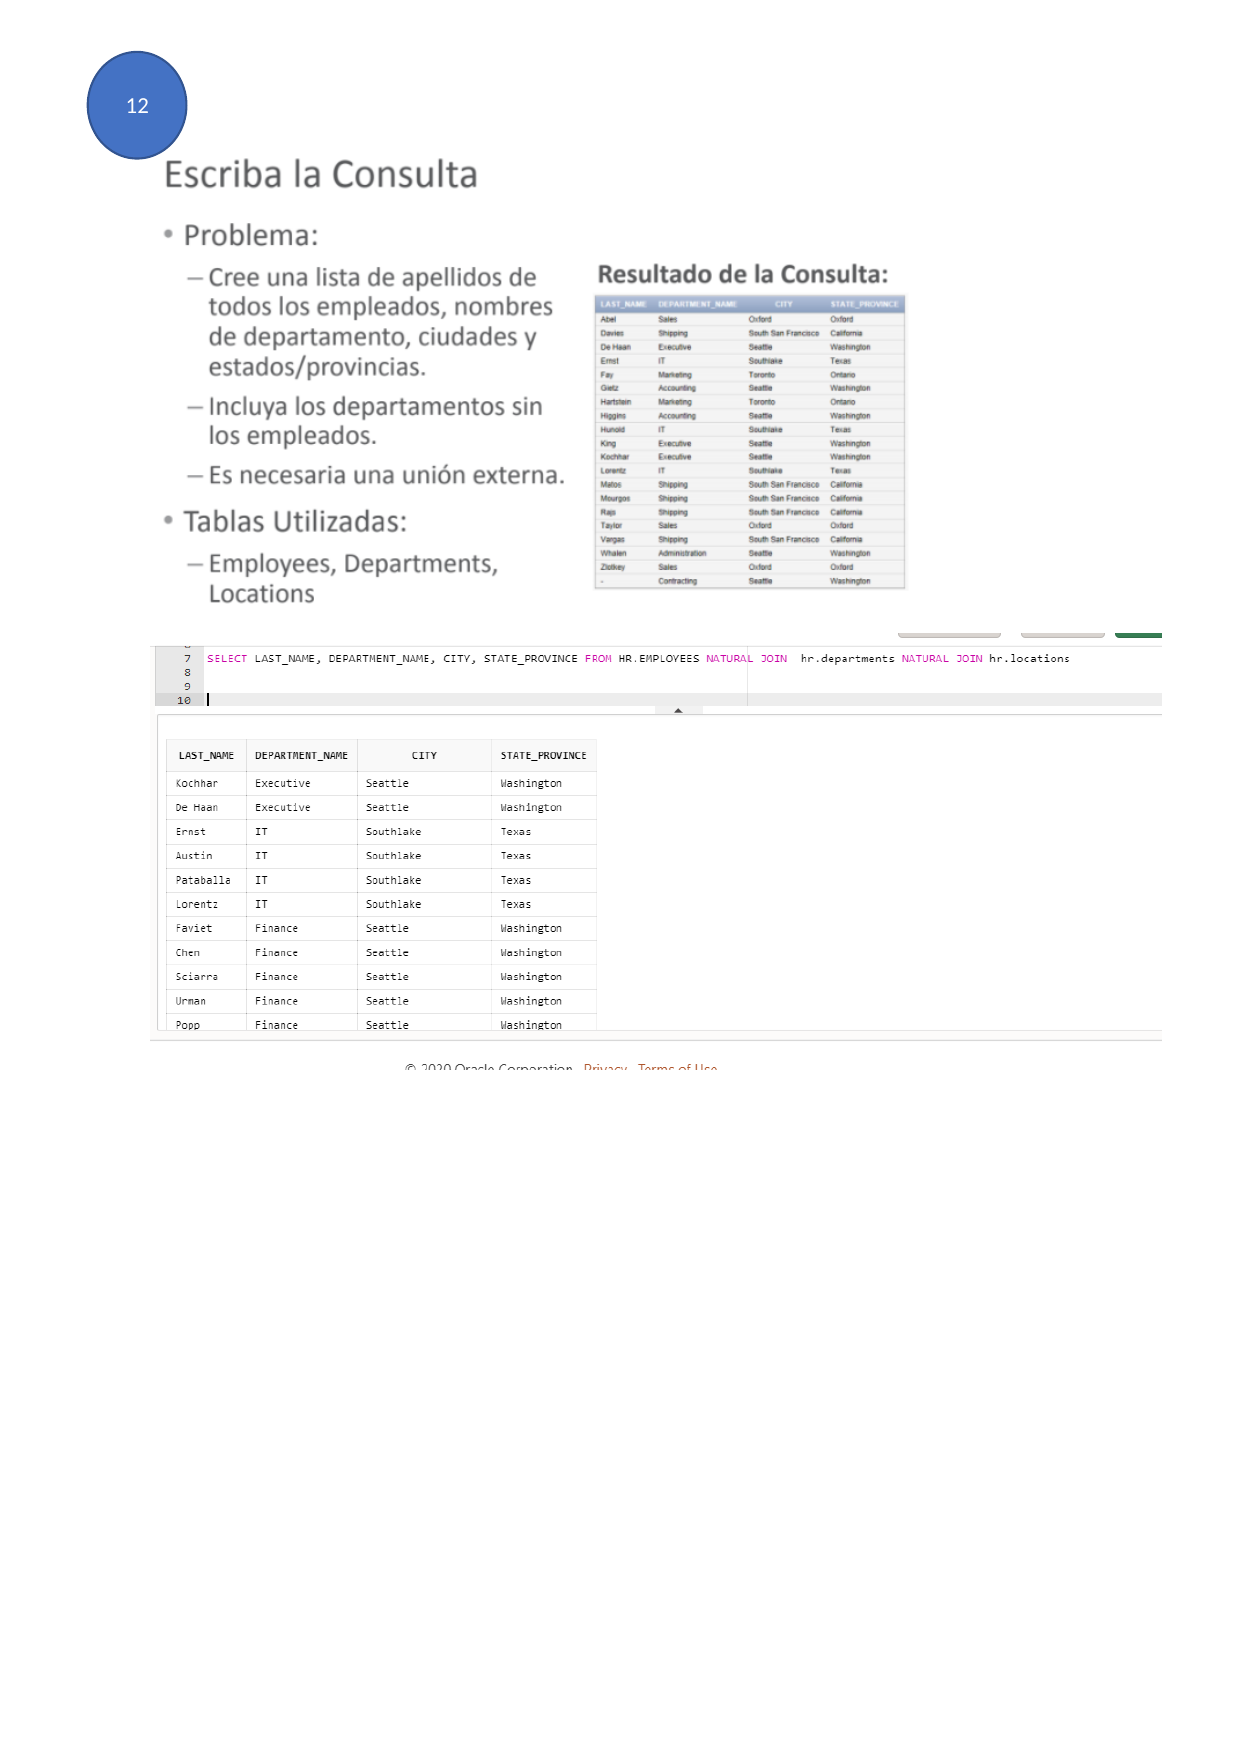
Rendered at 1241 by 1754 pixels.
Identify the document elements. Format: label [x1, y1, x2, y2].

picture [150, 633, 1162, 1070]
picture [150, 150, 930, 615]
